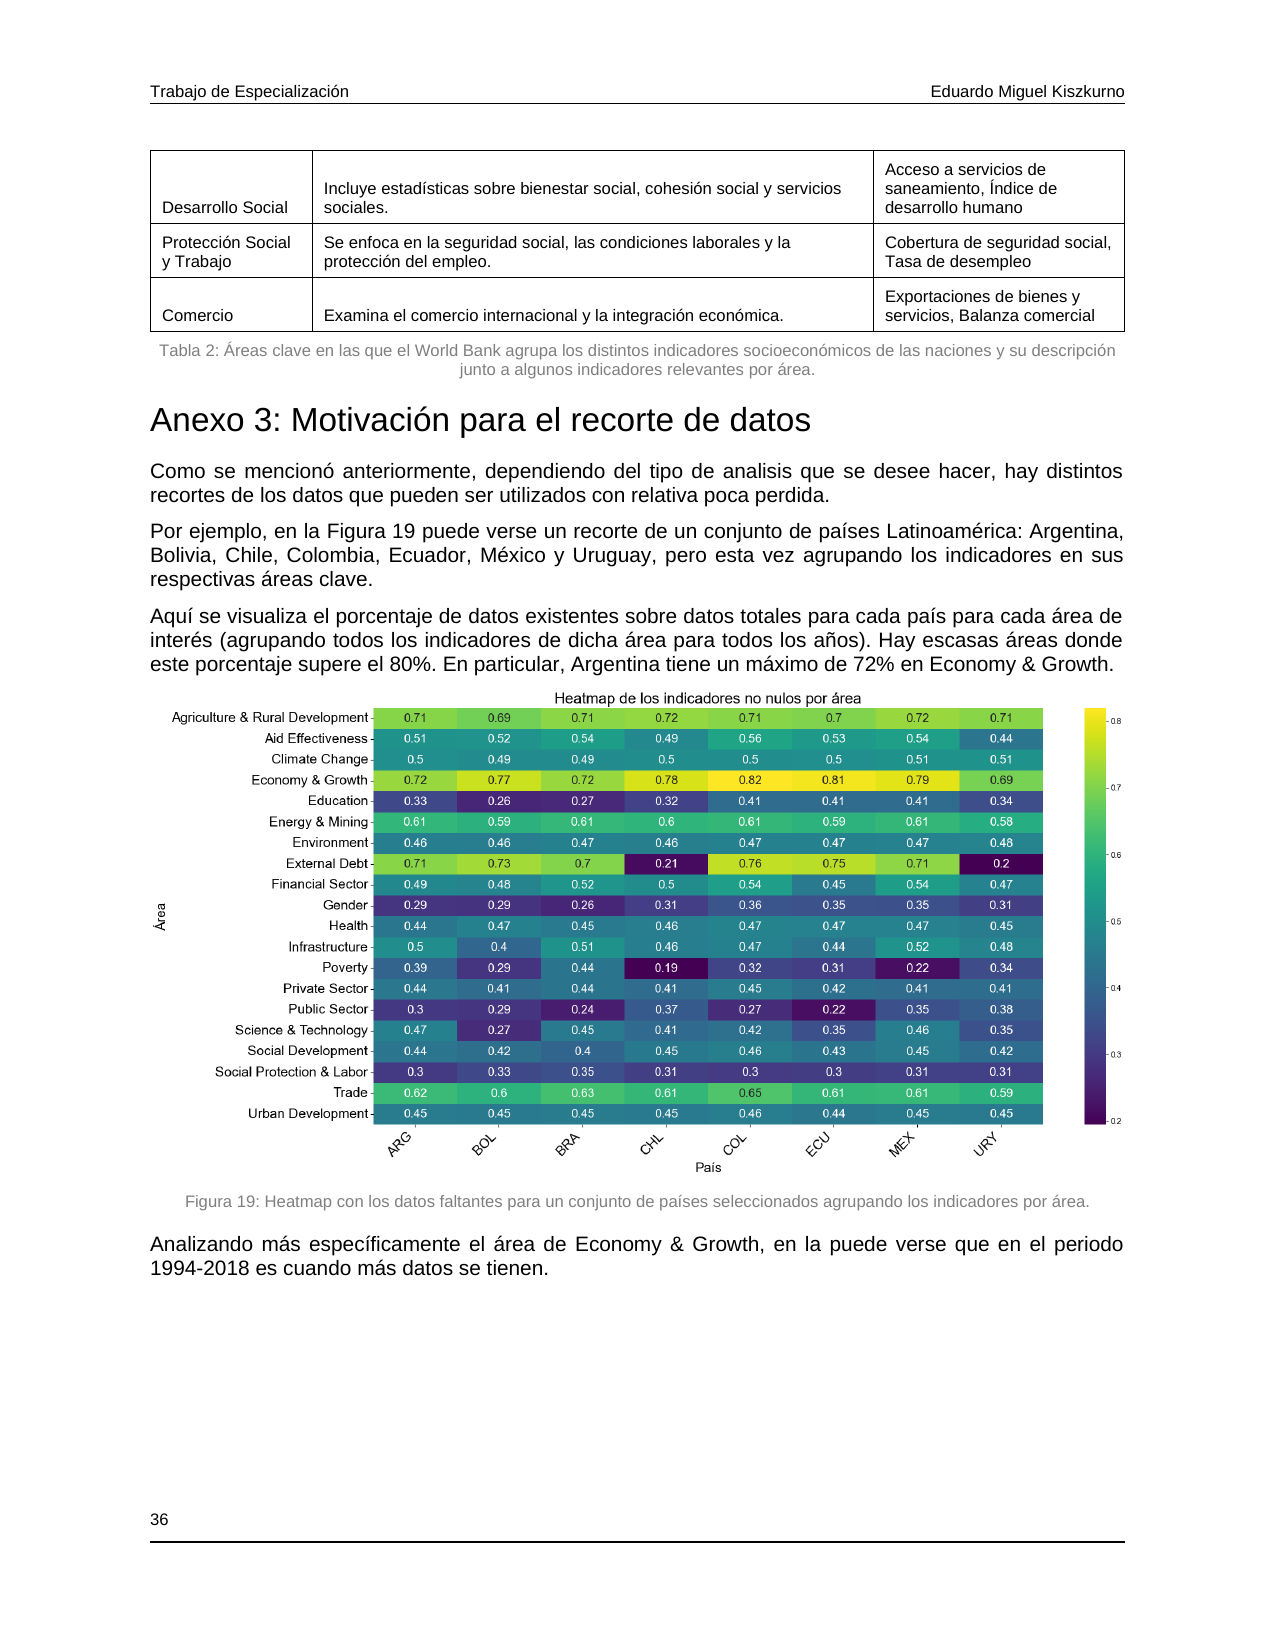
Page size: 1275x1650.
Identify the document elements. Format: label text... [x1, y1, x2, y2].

table_cell Cobertura de seguridad social, Tasa de desempleo [874, 224, 1124, 277]
text Figura 19: Heatmap con los datos faltantes para un conjunto de países seleccionados agrupando los indicadores por área. [150, 1192, 1125, 1211]
table_cell Incluye estadísticas sobre bienestar social, cohesión social y servicios sociales. [313, 151, 873, 223]
text Por ejemplo, en la Figura 19 puede verse un recorte de un conjunto de países Latinoamérica: Argentina, Bolivia, Chile, Colombia, Ecuador, México y Uruguay, pero esta vez agrupando los indicadores en sus respectivas áreas clave. [150, 519, 1125, 591]
text Como se mencionó anteriormente, dependiendo del tipo de analisis que se desee hacer, hay distintos recortes de los datos que pueden ser utilizados con relativa poca perdida. [150, 459, 1125, 507]
subtitle Anexo 3: Motivación para el recorte de datos [150, 399, 1125, 438]
table_cell Protección Social y Trabajo [151, 224, 312, 277]
table_cell Se enfoca en la seguridad social, las condiciones laborales y la protección del empleo. [313, 224, 873, 277]
text Tabla 2: Áreas clave en las que el World Bank agrupa los distintos indicadores socioeconómicos de las naciones y su descripción junto a algunos indicadores relevantes por área. [150, 340, 1125, 379]
table_cell Examina el comercio internacional y la integración económica. [313, 278, 873, 331]
table_cell Comercio [151, 278, 312, 331]
text Aquí se visualiza el porcentaje de datos existentes sobre datos totales para cada país para cada área de interés (agrupando todos los indicadores de dicha área para todos los años). Hay escasas áreas donde este porcentaje supere el 80%. En particular, Argentina tiene un máximo de 72% en Economy & Growth. [150, 604, 1125, 676]
table_cell Desarrollo Social [151, 151, 312, 223]
table_cell Acceso a servicios de saneamiento, Índice de desarrollo humano [874, 151, 1124, 223]
picture [150, 688, 1125, 1180]
table_cell Exportaciones de bienes y servicios, Balanza comercial [874, 278, 1124, 331]
text Analizando más específicamente el área de Economy & Growth, en la puede verse que en el periodo 1994-2018 es cuando más datos se tienen. [150, 1232, 1125, 1280]
